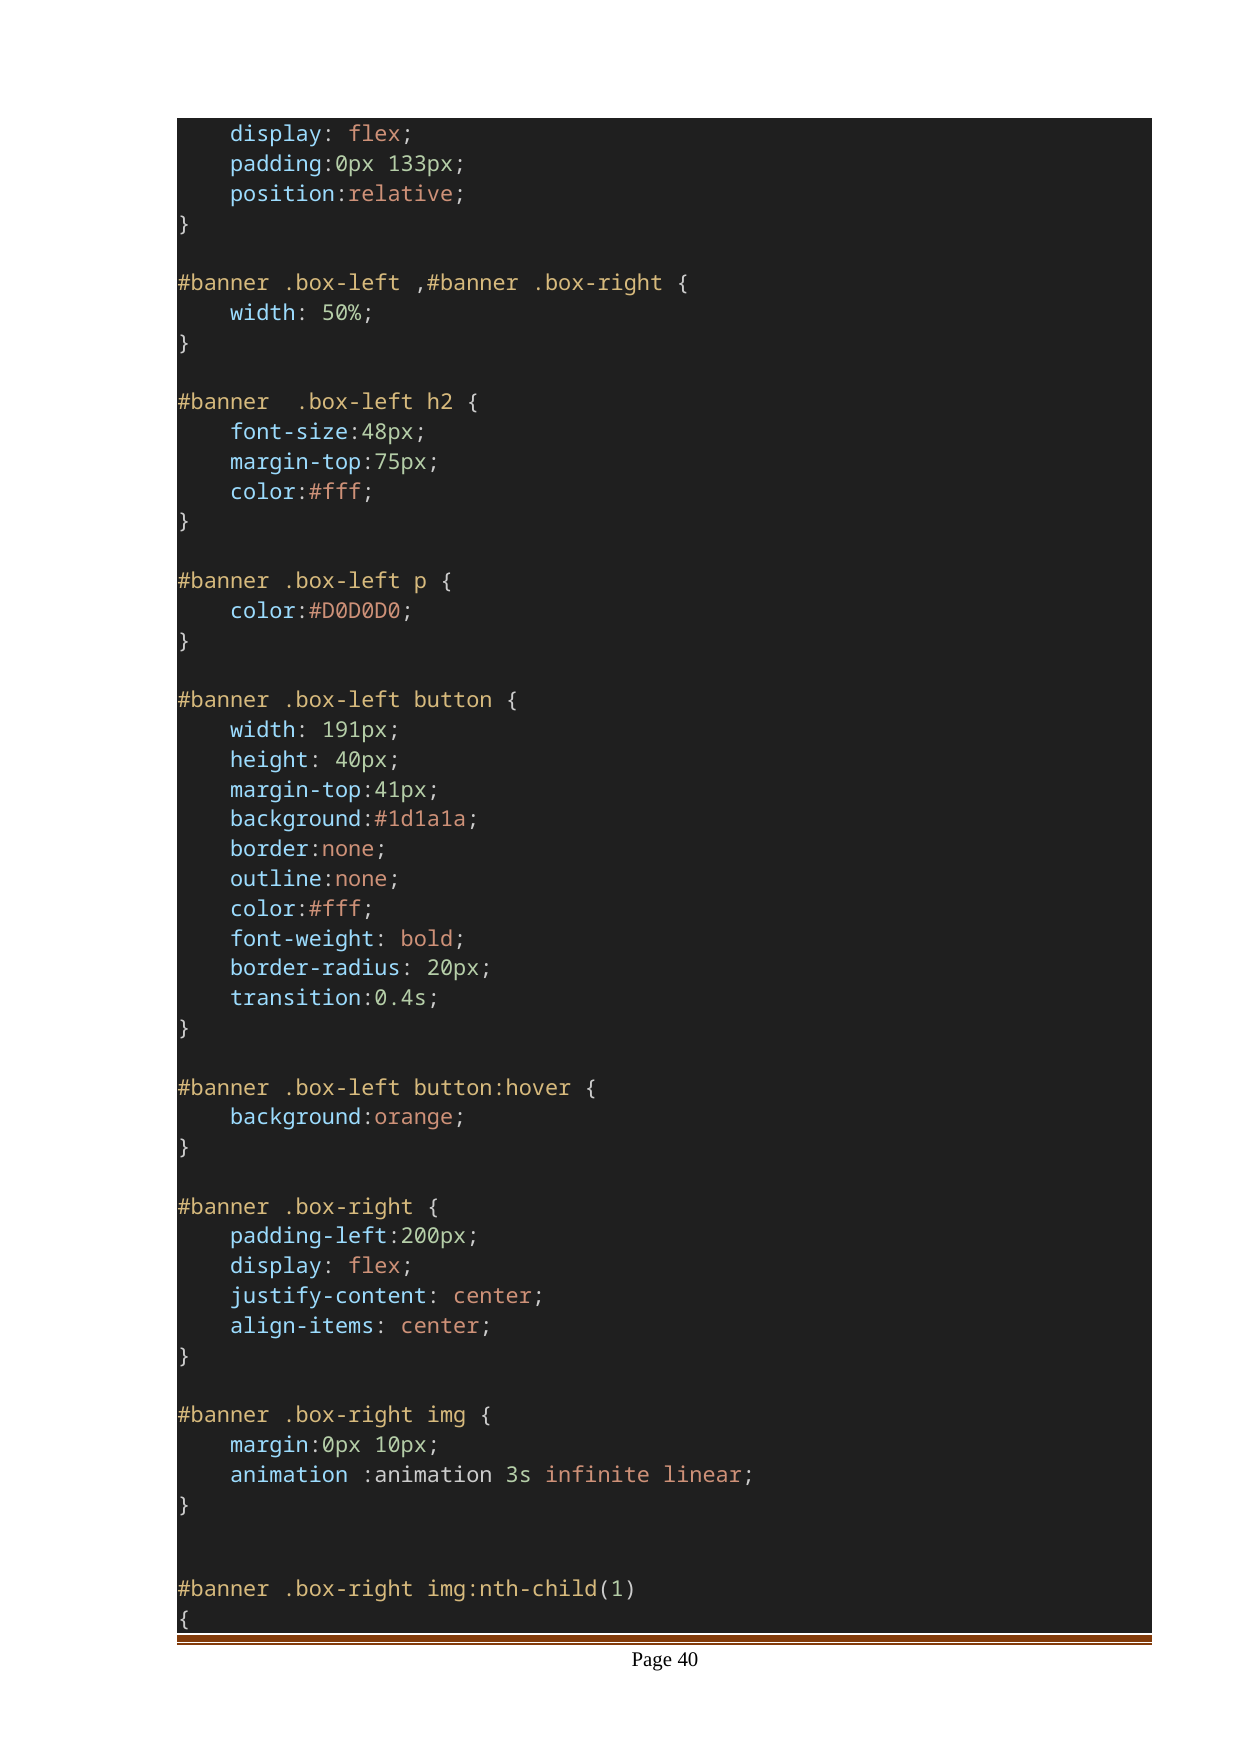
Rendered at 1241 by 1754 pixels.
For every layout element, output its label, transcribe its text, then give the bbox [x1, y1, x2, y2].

text #banner .box-right img { [177, 1399, 1152, 1429]
text border:none; [177, 833, 1152, 863]
text display: flex; [177, 1250, 1152, 1280]
text #banner .box-right img:nth-child(1) [177, 1573, 1152, 1603]
text padding-left:200px; [177, 1220, 1152, 1250]
text width: 191px; [177, 714, 1152, 744]
text #banner .box-left button:hover { [177, 1071, 1152, 1101]
text font-size:48px; [177, 416, 1152, 446]
text background:orange; [177, 1101, 1152, 1131]
text { [177, 1603, 1152, 1633]
text outline:none; [177, 863, 1152, 893]
text animation :animation 3s infinite linear; [177, 1459, 1152, 1488]
text } [177, 327, 1152, 356]
text width: 50%; [177, 297, 1152, 327]
text #banner .box-left button { [177, 684, 1152, 714]
text justify-content: center; [177, 1280, 1152, 1310]
text #banner .box-left p { [177, 565, 1152, 595]
text #banner .box-left ,#banner .box-right { [177, 267, 1152, 297]
text background:#1d1a1a; [177, 803, 1152, 833]
text } [177, 1488, 1152, 1518]
text #banner .box-left h2 { [177, 386, 1152, 416]
text } [177, 207, 1152, 237]
text transition:0.4s; [177, 982, 1152, 1012]
text display: flex; [177, 118, 1152, 148]
text color:#D0D0D0; [177, 595, 1152, 624]
text } [177, 505, 1152, 535]
text padding:0px 133px; [177, 148, 1152, 178]
text } [177, 1339, 1152, 1369]
text margin:0px 10px; [177, 1429, 1152, 1459]
text } [177, 624, 1152, 654]
text border-radius: 20px; [177, 952, 1152, 982]
text } [177, 1012, 1152, 1042]
text height: 40px; [177, 744, 1152, 773]
text color:#fff; [177, 893, 1152, 922]
text #banner .box-right { [177, 1191, 1152, 1220]
text margin-top:41px; [177, 773, 1152, 803]
text font-weight: bold; [177, 922, 1152, 952]
text align-items: center; [177, 1310, 1152, 1339]
text margin-top:75px; [177, 446, 1152, 476]
text } [177, 1131, 1152, 1161]
text position:relative; [177, 178, 1152, 207]
text color:#fff; [177, 476, 1152, 505]
